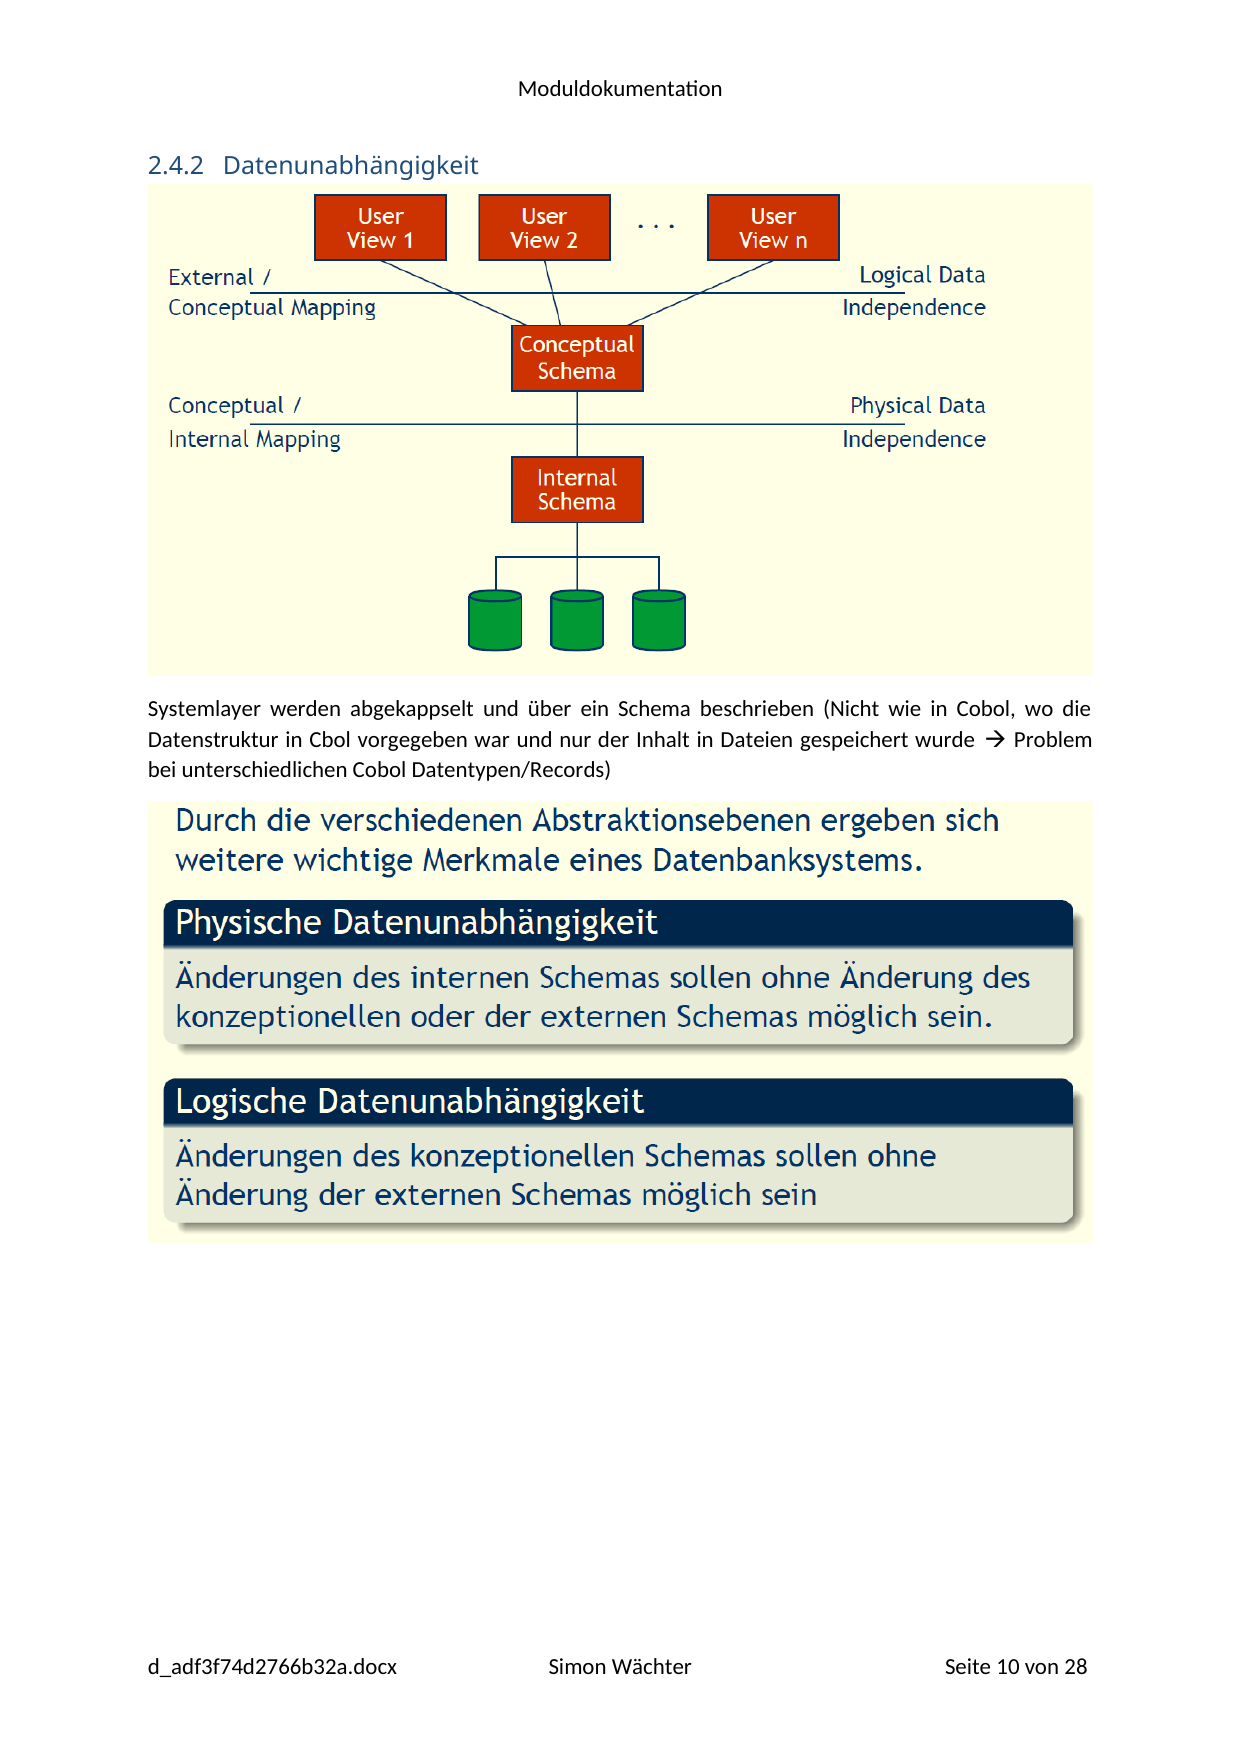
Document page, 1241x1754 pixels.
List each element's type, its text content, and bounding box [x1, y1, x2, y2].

text Systemlayer werden abgekappselt und über ein Schema beschrieben (Nicht wie in Cobol, wo die Datenstruktur in Cbol vorgegeben war und nur der Inhalt in Dateien gespeichert wurde Problem bei unterschiedlichen Cobol Datentypen/Records) [148, 694, 1093, 783]
subtitle Datenunabhängigkeit [148, 148, 1093, 182]
picture [147, 184, 1093, 676]
picture [147, 801, 1093, 1243]
